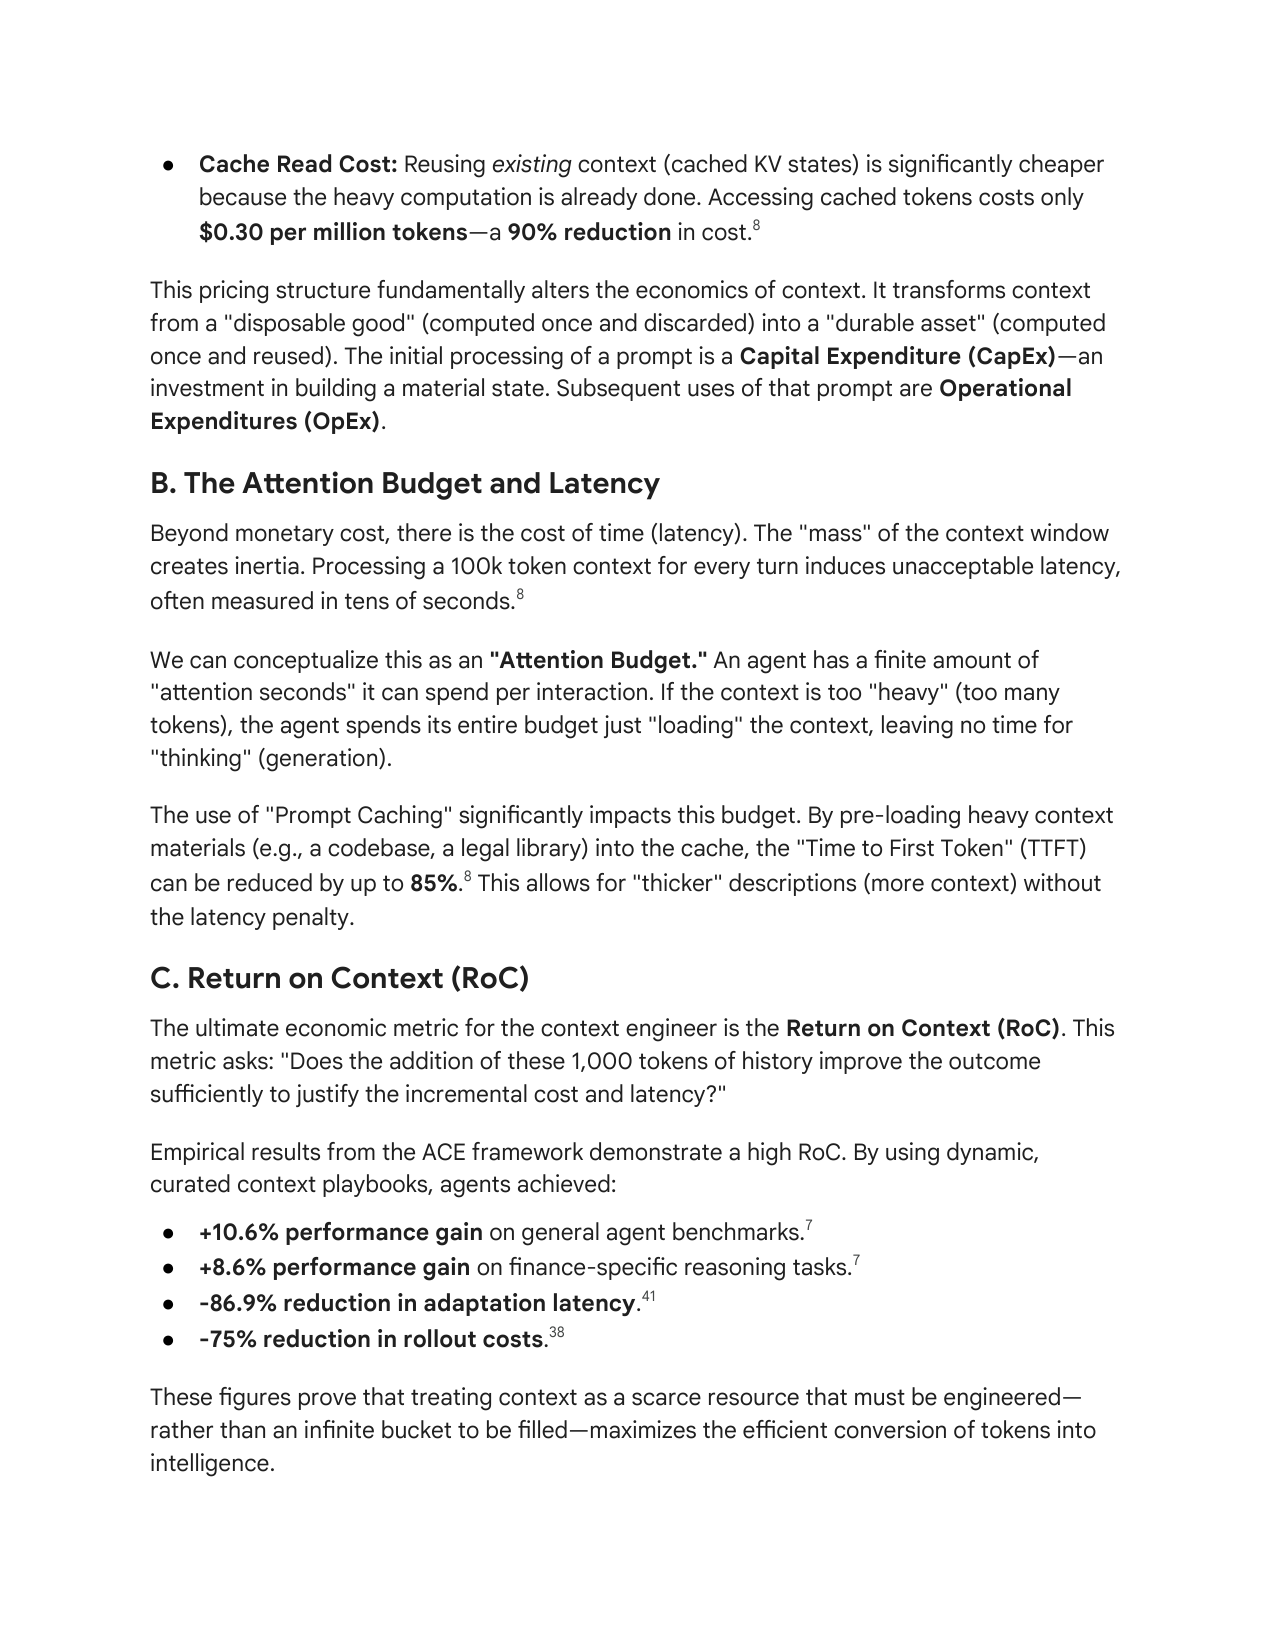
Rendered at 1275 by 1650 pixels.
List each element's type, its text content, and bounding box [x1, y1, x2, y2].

text We can conceptualize this as an "Attention Budget." An agent has a finite amount of "attention seconds" it can spend per interaction. If the context is too "heavy" (too many tokens), the agent spends its entire budget just "loading" the context, leaving no time for "thinking" (generation). [150, 646, 1125, 773]
list -75% reduction in rollout costs.38 [161, 1323, 1125, 1354]
list +8.6% performance gain on finance-specific reasoning tasks.7 [161, 1251, 1125, 1283]
list -86.9% reduction in adaptation latency.41 [161, 1287, 1125, 1318]
text The use of "Prompt Caching" significantly impacts this budget. By pre-loading heavy context materials (e.g., a codebase, a legal library) into the cache, the "Time to First Token" (TTFT) can be reduced by up to 85%.8 This allows for "thicker" descriptions (more context) without the latency penalty. [150, 802, 1125, 932]
subtitle B. The Attention Budget and Latency [150, 465, 1125, 502]
list Cache Read Cost: Reusing existing context (cached KV states) is significantly cheaper because the heavy computation is already done. Accessing cached tokens costs only $0.30 per million tokens—a 90% reduction in cost.8 [161, 150, 1125, 247]
text This pricing structure fundamentally alters the economics of context. It transforms context from a "disposable good" (computed once and discarded) into a "durable asset" (computed once and reused). The initial processing of a prompt is a Capital Expenditure (CapEx)—an investment in building a material state. Subsequent uses of that prompt are Operational Expenditures (OpEx). [150, 277, 1125, 436]
text Empirical results from the ACE framework demonstrate a high RoC. By using dynamic, curated context playbooks, agents achieved: [150, 1138, 1125, 1199]
text These figures prove that treating context as a scarce resource that must be engineered—rather than an infinite bucket to be filled—maximizes the efficient conversion of tokens into intelligence. [150, 1384, 1125, 1478]
list +10.6% performance gain on general agent benchmarks.7 [161, 1216, 1125, 1247]
text The ultimate economic metric for the context engineer is the Return on Context (RoC). This metric asks: "Does the addition of these 1,000 tokens of history improve the outcome sufficiently to justify the incremental cost and latency?" [150, 1015, 1125, 1109]
text Beyond monetary cost, there is the cost of time (latency). The "mass" of the context window creates inertia. Processing a 100k token context for every turn induces unacceptable latency, often measured in tens of seconds.8 [150, 519, 1125, 616]
subtitle C. Return on Context (RoC) [150, 961, 1125, 997]
